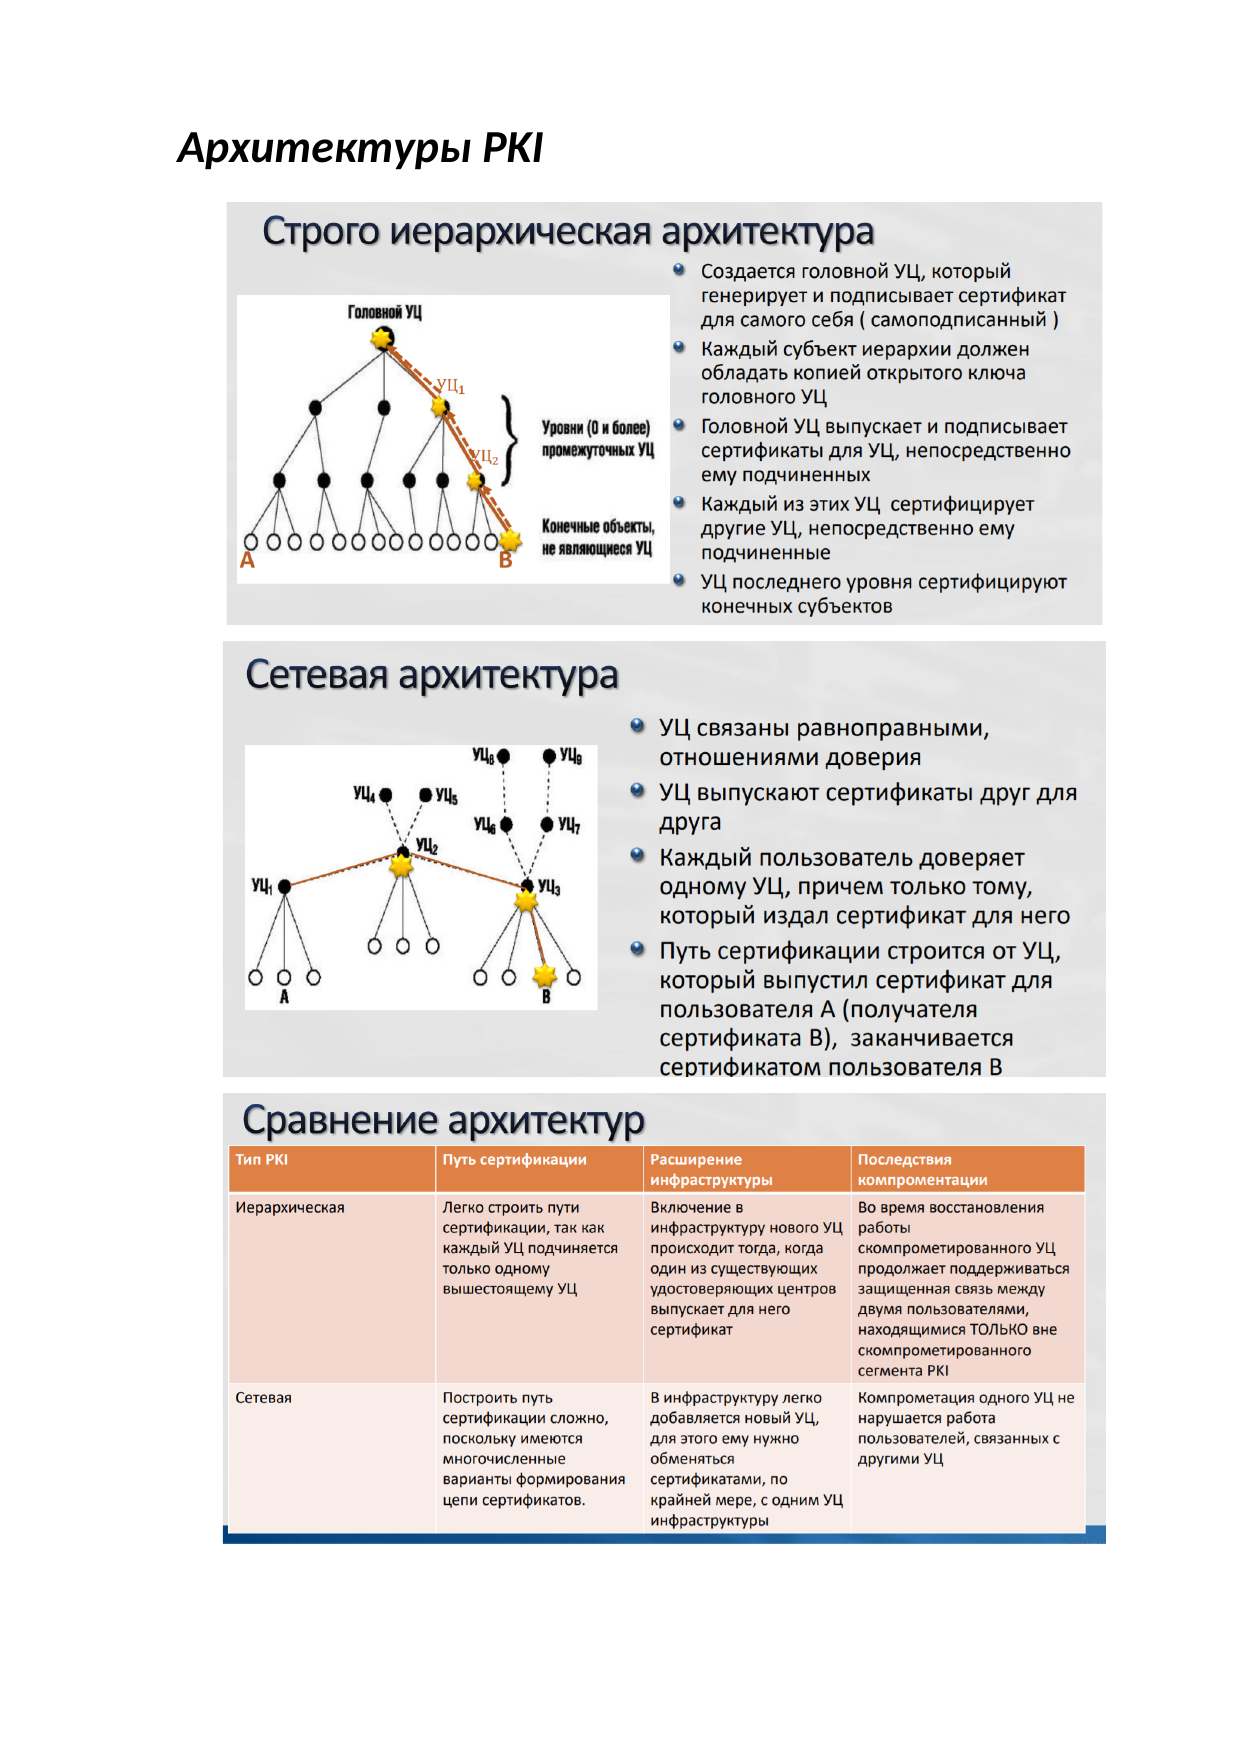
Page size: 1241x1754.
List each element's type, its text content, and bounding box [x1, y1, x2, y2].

picture [222, 641, 1106, 1077]
text Архитектуры PKI [177, 118, 1152, 174]
picture [226, 202, 1103, 625]
picture [222, 1093, 1106, 1544]
